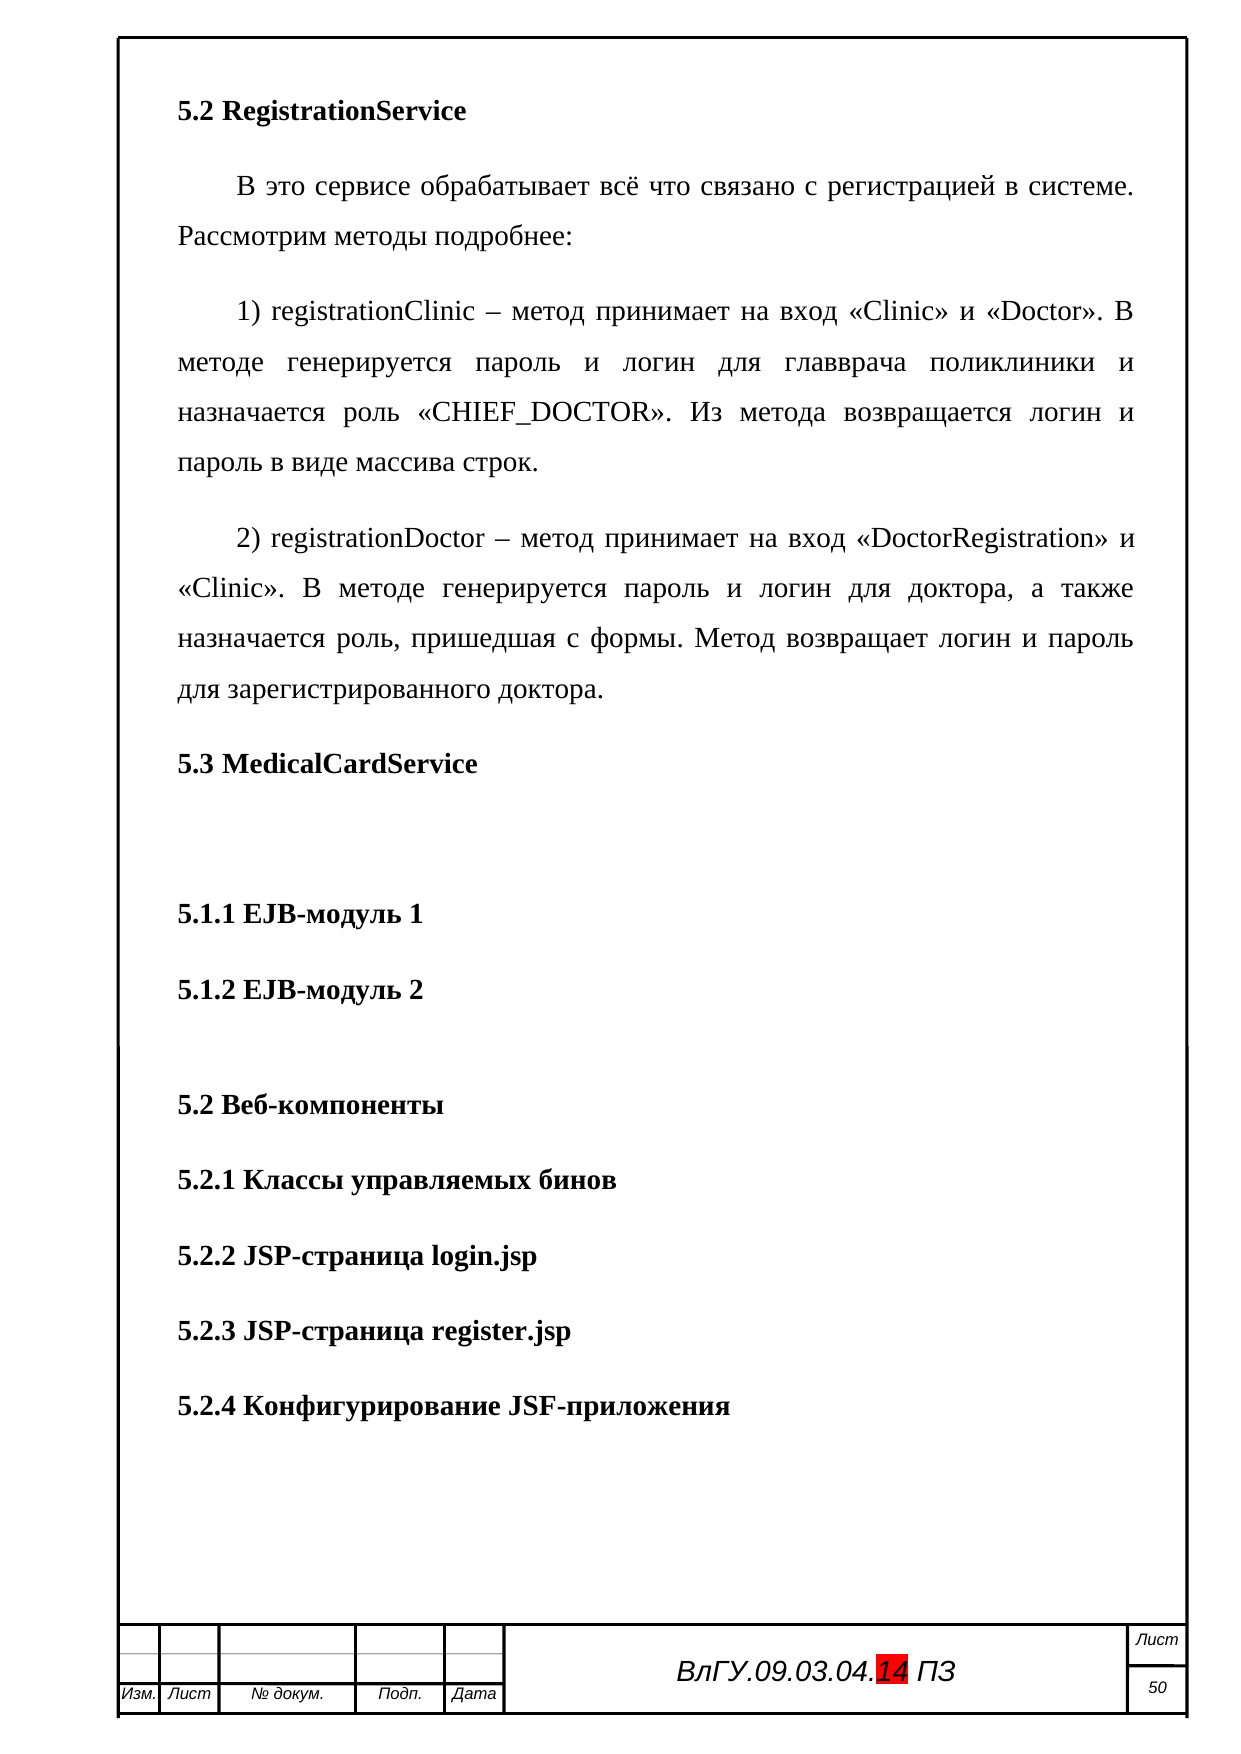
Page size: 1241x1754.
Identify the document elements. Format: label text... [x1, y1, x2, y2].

subtitle 5.3 MedicalCardService [118, 746, 1194, 779]
subtitle 5.1.2 EJB-модуль 2 [118, 972, 1194, 1006]
subtitle 5.2.3 JSP-страница register.jsp [118, 1313, 1194, 1347]
subtitle 5.2.1 Классы управляемых бинов [118, 1162, 1194, 1196]
subtitle 5.2 Веб-компоненты [118, 1087, 1194, 1121]
text 2) registrationDoctor – метод принимает на вход «DoctorRegistration» и «Clinic». В методе генерируется пароль и логин для доктора, а также назначается роль, пришедшая с формы. Метод возвращает логин и пароль для зарегистрированного доктора. [177, 520, 1135, 704]
text 1) registrationClinic – метод принимает на вход «Clinic» и «Doctor». В методе генерируется пароль и логин для главврача поликлиники и назначается роль «CHIEF_DOCTOR». Из метода возвращается логин и пароль в виде массива строк. [177, 293, 1135, 478]
subtitle 5.2.2 JSP-страница login.jsp [118, 1238, 1194, 1271]
subtitle 5.2.4 Конфигурирование JSF-приложения [118, 1388, 1194, 1422]
text В это сервисе обрабатывает всё что связано с регистрацией в системе. Рассмотрим методы подробнее: [177, 168, 1135, 252]
subtitle 5.1.1 EJB-модуль 1 [118, 897, 1194, 930]
subtitle 5.2 RegistrationService [118, 93, 1194, 126]
